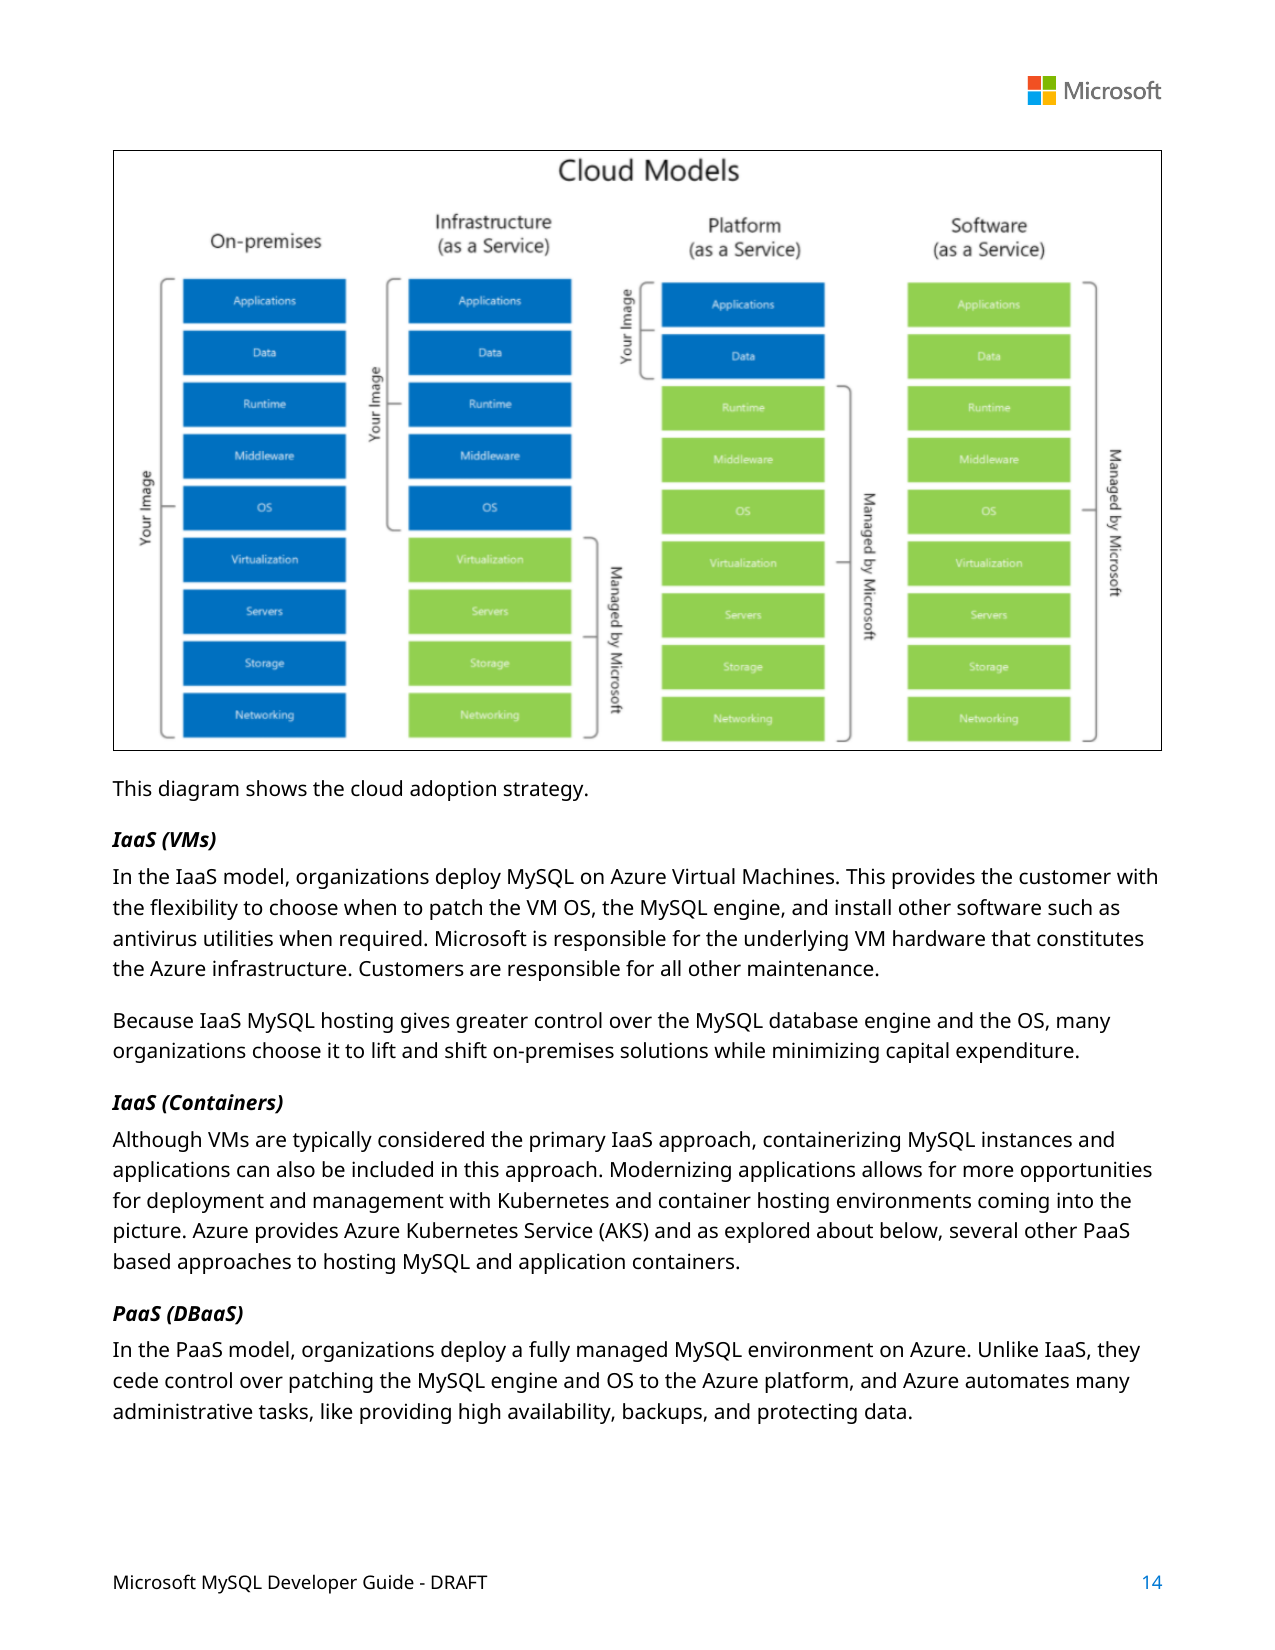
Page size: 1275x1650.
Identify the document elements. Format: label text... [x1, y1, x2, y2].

text Because IaaS MySQL hosting gives greater control over the MySQL database engine and the OS, many organizations choose it to lift and shift on-premises solutions while minimizing capital expenditure. [112, 1006, 1162, 1065]
picture [1026, 75, 1163, 107]
subtitle IaaS (VMs) [112, 826, 1162, 854]
text In the PaaS model, organizations deploy a fully managed MySQL environment on Azure. Unlike IaaS, they cede control over patching the MySQL engine and OS to the Azure platform, and Azure automates many administrative tasks, like providing high availability, backups, and protecting data. [112, 1336, 1162, 1425]
subtitle IaaS (Containers) [112, 1088, 1162, 1116]
text Although VMs are typically considered the primary IaaS approach, containerizing MySQL instances and applications can also be included in this approach. Modernizing applications allows for more opportunities for deployment and management with Kubernetes and container hosting environments coming into the picture. Azure provides Azure Kubernetes Service (AKS) and as explored about below, several other PaaS based approaches to hosting MySQL and application containers. [112, 1125, 1162, 1276]
text In the IaaS model, organizations deploy MySQL on Azure Virtual Machines. This provides the customer with the flexibility to choose when to patch the VM OS, the MySQL engine, and install other software such as antivirus utilities when required. Microsoft is responsible for the underlying VM hardware that constitutes the Azure infrastructure. Customers are responsible for all other maintenance. [112, 862, 1162, 983]
text This diagram shows the cloud adoption strategy. [112, 774, 1162, 803]
subtitle PaaS (DBaaS) [112, 1299, 1162, 1327]
picture [114, 151, 1161, 750]
